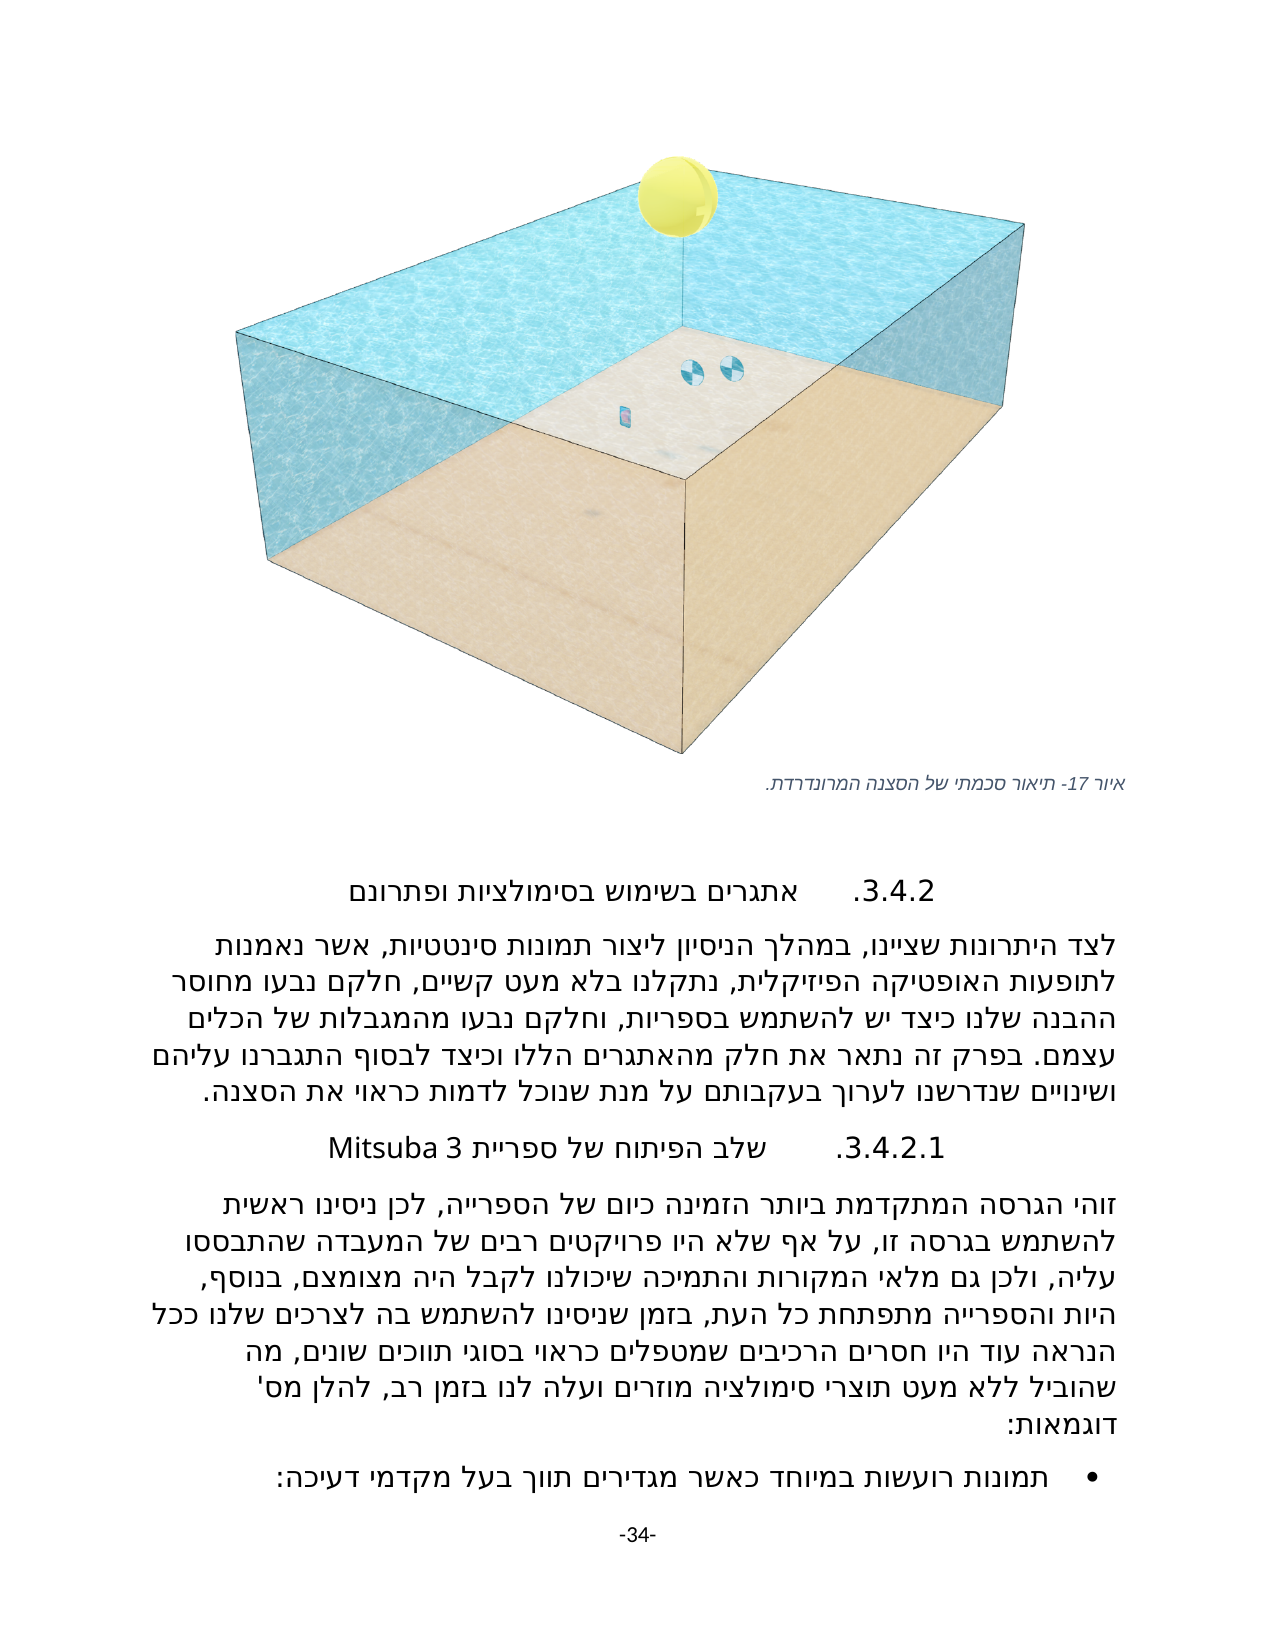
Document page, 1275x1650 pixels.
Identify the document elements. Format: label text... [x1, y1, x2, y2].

text לצד היתרונות שציינו, במהלך הניסיון ליצור תמונות סינטטיות, אשר נאמנות לתופעות האופטיקה הפיזיקלית, נתקלנו בלא מעט קשיים, חלקם נבעו מחוסר ההבנה שלנו כיצד יש להשתמש בספריות, וחלקם נבעו מהמגבלות של הכלים עצמם. בפרק זה נתאר את חלק מהאתגרים הללו וכיצד לבסוף התגברנו עליהם ושינויים שנדרשנו לערוך בעקבותם על מנת שנוכל לדמות כראוי את הסצנה. [150, 928, 1118, 1108]
picture [235, 150, 1033, 754]
subtitle אתגרים בשימוש בסימולציות ופתרונם [150, 874, 1050, 908]
text איור 17- תיאור סכמתי של הסצנה המרונדרדת. [150, 773, 1125, 794]
list תמונות רועשות במיוחד כאשר מגדירים תווך בעל מקדמי דעיכה: [150, 1461, 1087, 1494]
text זוהי הגרסה המתקדמת ביותר הזמינה כיום של הספרייה, לכן ניסינו ראשית להשתמש בגרסה זו, על אף שלא היו פרויקטים רבים של המעבדה שהתבססו עליה, ולכן גם מלאי המקורות והתמיכה שיכולנו לקבל היה מצומצם, בנוסף, היות והספרייה מתפתחת כל העת, בזמן שניסינו להשתמש בה לצרכים שלנו ככל הנראה עוד היו חסרים הרכיבים שמטפלים כראוי בסוגי תווכים שונים, מה שהוביל ללא מעט תוצרי סימולציה מוזרים ועלה לנו בזמן רב, להלן מס' דוגמאות: [150, 1187, 1118, 1441]
subtitle שלב הפיתוח של ספריית Mitsuba 3 [150, 1128, 1012, 1167]
